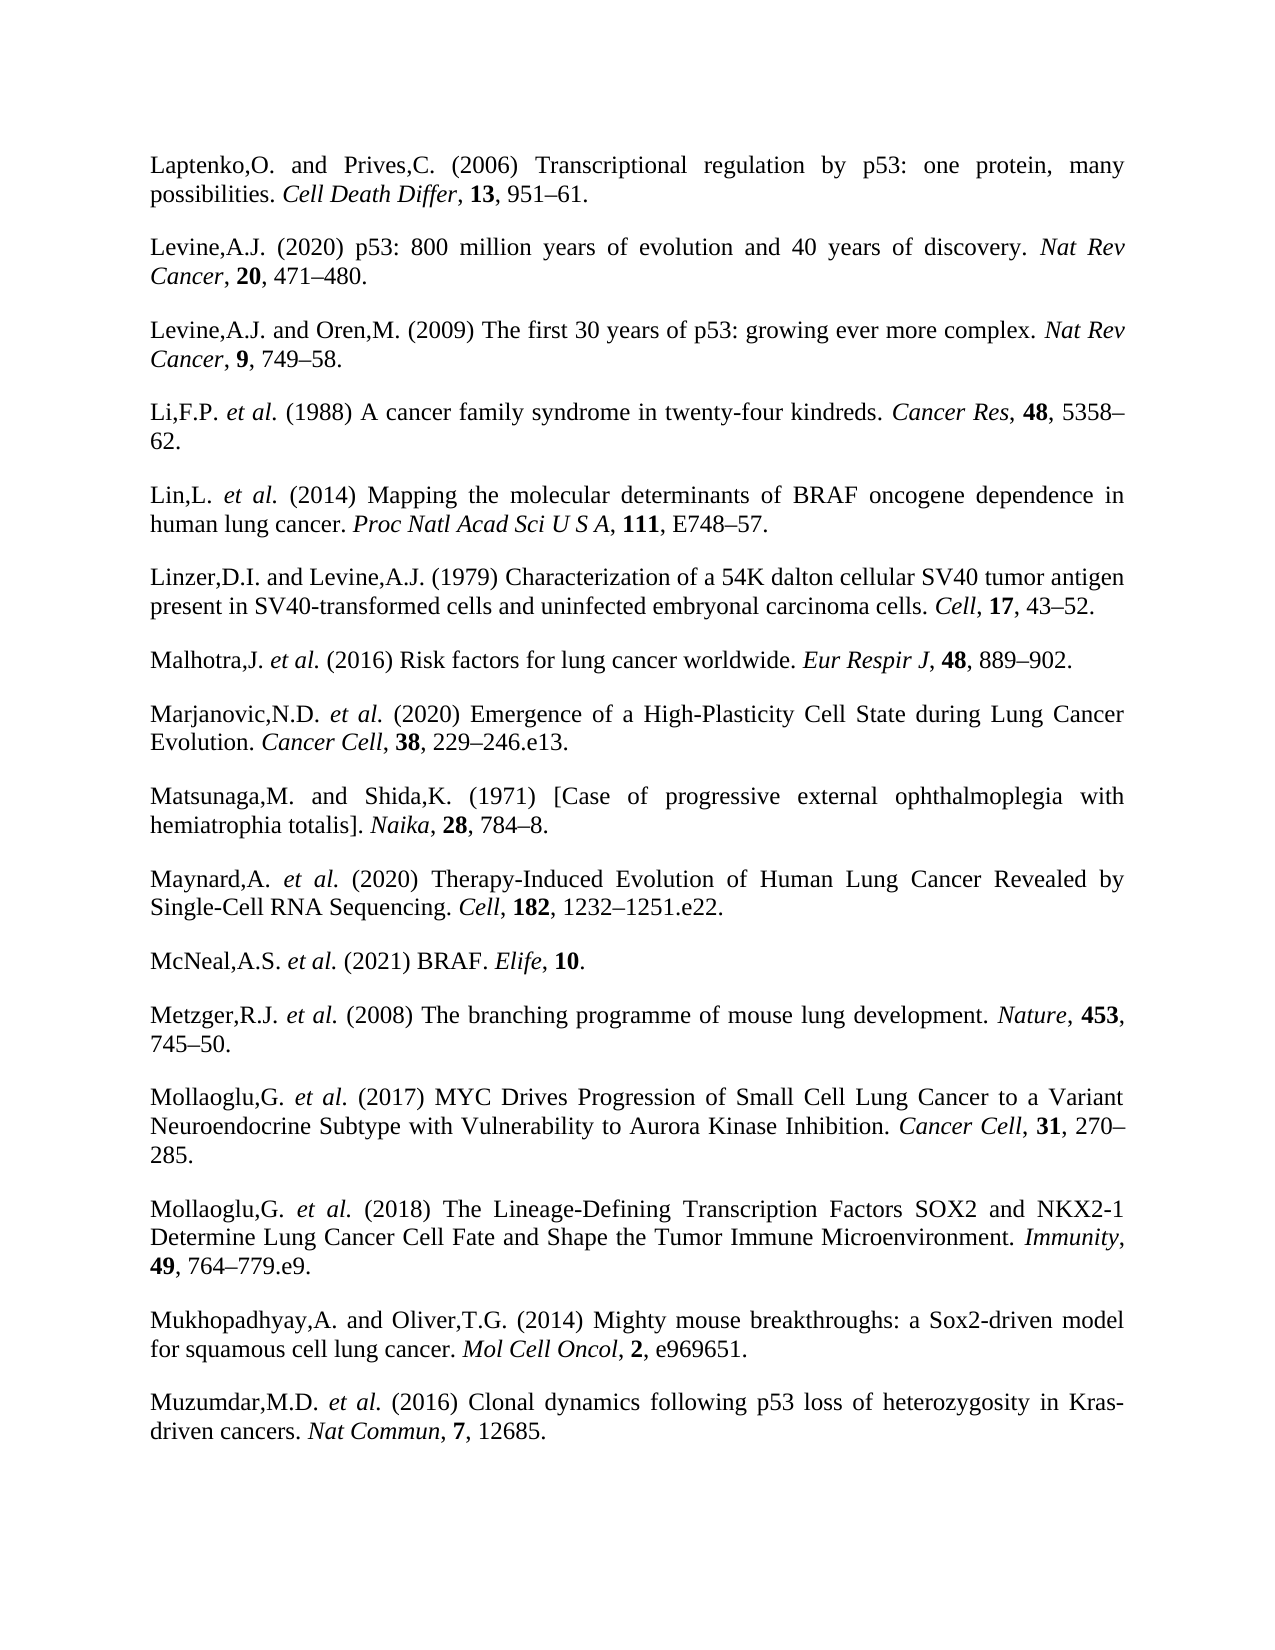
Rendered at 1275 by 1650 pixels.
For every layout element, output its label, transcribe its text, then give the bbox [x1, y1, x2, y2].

text McNeal,A.S. et al. (2021) BRAF. Elife, 10. [150, 946, 1125, 975]
text Malhotra,J. et al. (2016) Risk factors for lung cancer worldwide. Eur Respir J, 48, 889–902. [150, 645, 1125, 674]
text Metzger,R.J. et al. (2008) The branching programme of mouse lung development. Nature, 453, 745–50. [150, 1000, 1125, 1057]
text Mollaoglu,G. et al. (2017) MYC Drives Progression of Small Cell Lung Cancer to a Variant Neuroendocrine Subtype with Vulnerability to Aurora Kinase Inhibition. Cancer Cell, 31, 270–285. [150, 1082, 1125, 1169]
text Mollaoglu,G. et al. (2018) The Lineage-Defining Transcription Factors SOX2 and NKX2-1 Determine Lung Cancer Cell Fate and Shape the Tumor Immune Microenvironment. Immunity, 49, 764–779.e9. [150, 1194, 1125, 1280]
text Muzumdar,M.D. et al. (2016) Clonal dynamics following p53 loss of heterozygosity in Kras-driven cancers. Nat Commun, 7, 12685. [150, 1387, 1125, 1445]
text Lin,L. et al. (2014) Mapping the molecular determinants of BRAF oncogene dependence in human lung cancer. Proc Natl Acad Sci U S A, 111, E748–57. [150, 480, 1125, 537]
text Mukhopadhyay,A. and Oliver,T.G. (2014) Mighty mouse breakthroughs: a Sox2-driven model for squamous cell lung cancer. Mol Cell Oncol, 2, e969651. [150, 1305, 1125, 1362]
text Maynard,A. et al. (2020) Therapy-Induced Evolution of Human Lung Cancer Revealed by Single-Cell RNA Sequencing. Cell, 182, 1232–1251.e22. [150, 864, 1125, 921]
text Marjanovic,N.D. et al. (2020) Emergence of a High-Plasticity Cell State during Lung Cancer Evolution. Cancer Cell, 38, 229–246.e13. [150, 699, 1125, 756]
text Levine,A.J. (2020) p53: 800 million years of evolution and 40 years of discovery. Nat Rev Cancer, 20, 471–480. [150, 232, 1125, 290]
text Matsunaga,M. and Shida,K. (1971) [Case of progressive external ophthalmoplegia with hemiatrophia totalis]. Naika, 28, 784–8. [150, 781, 1125, 839]
text Levine,A.J. and Oren,M. (2009) The first 30 years of p53: growing ever more complex. Nat Rev Cancer, 9, 749–58. [150, 315, 1125, 372]
text Laptenko,O. and Prives,C. (2006) Transcriptional regulation by p53: one protein, many possibilities. Cell Death Differ, 13, 951–61. [150, 150, 1125, 207]
text Linzer,D.I. and Levine,A.J. (1979) Characterization of a 54K dalton cellular SV40 tumor antigen present in SV40-transformed cells and uninfected embryonal carcinoma cells. Cell, 17, 43–52. [150, 562, 1125, 620]
text Li,F.P. et al. (1988) A cancer family syndrome in twenty-four kindreds. Cancer Res, 48, 5358–62. [150, 397, 1125, 455]
